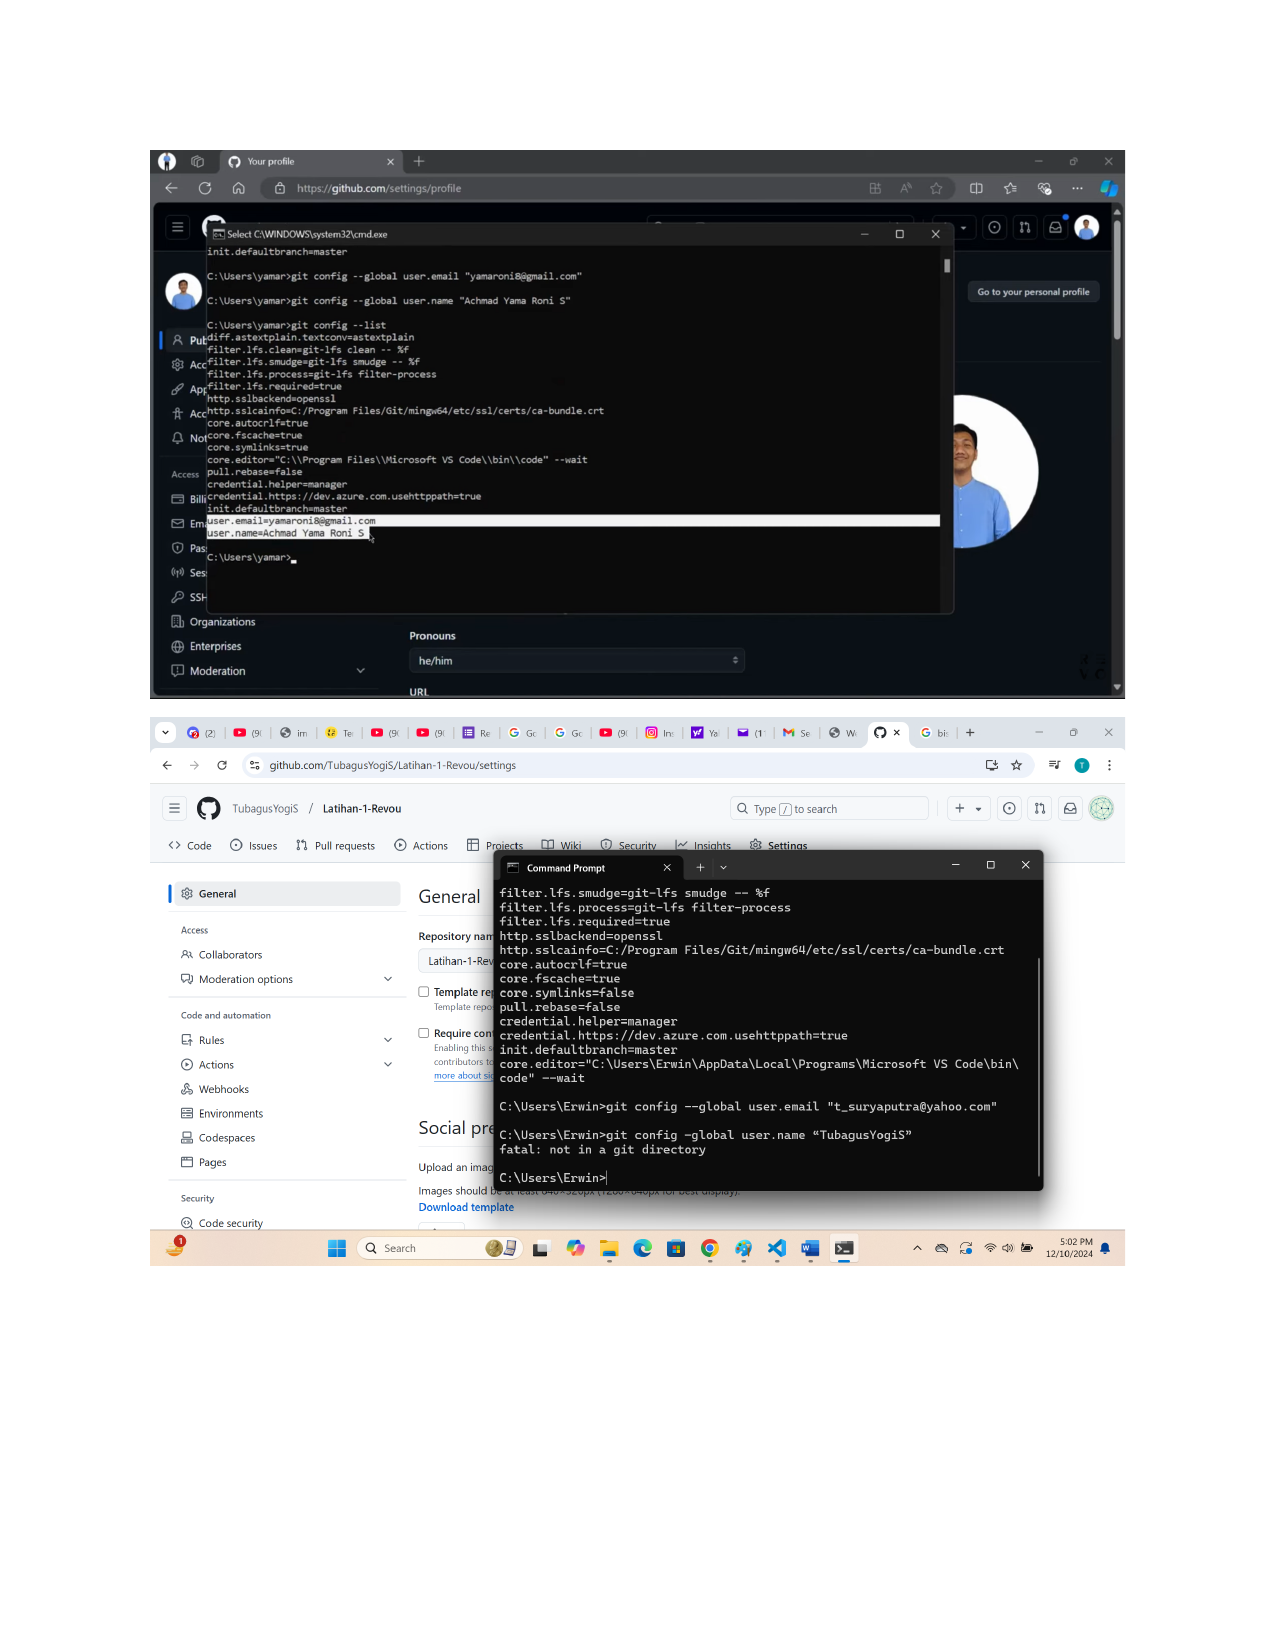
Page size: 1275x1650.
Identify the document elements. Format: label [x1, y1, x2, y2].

picture [150, 717, 1125, 1266]
picture [150, 150, 1125, 699]
